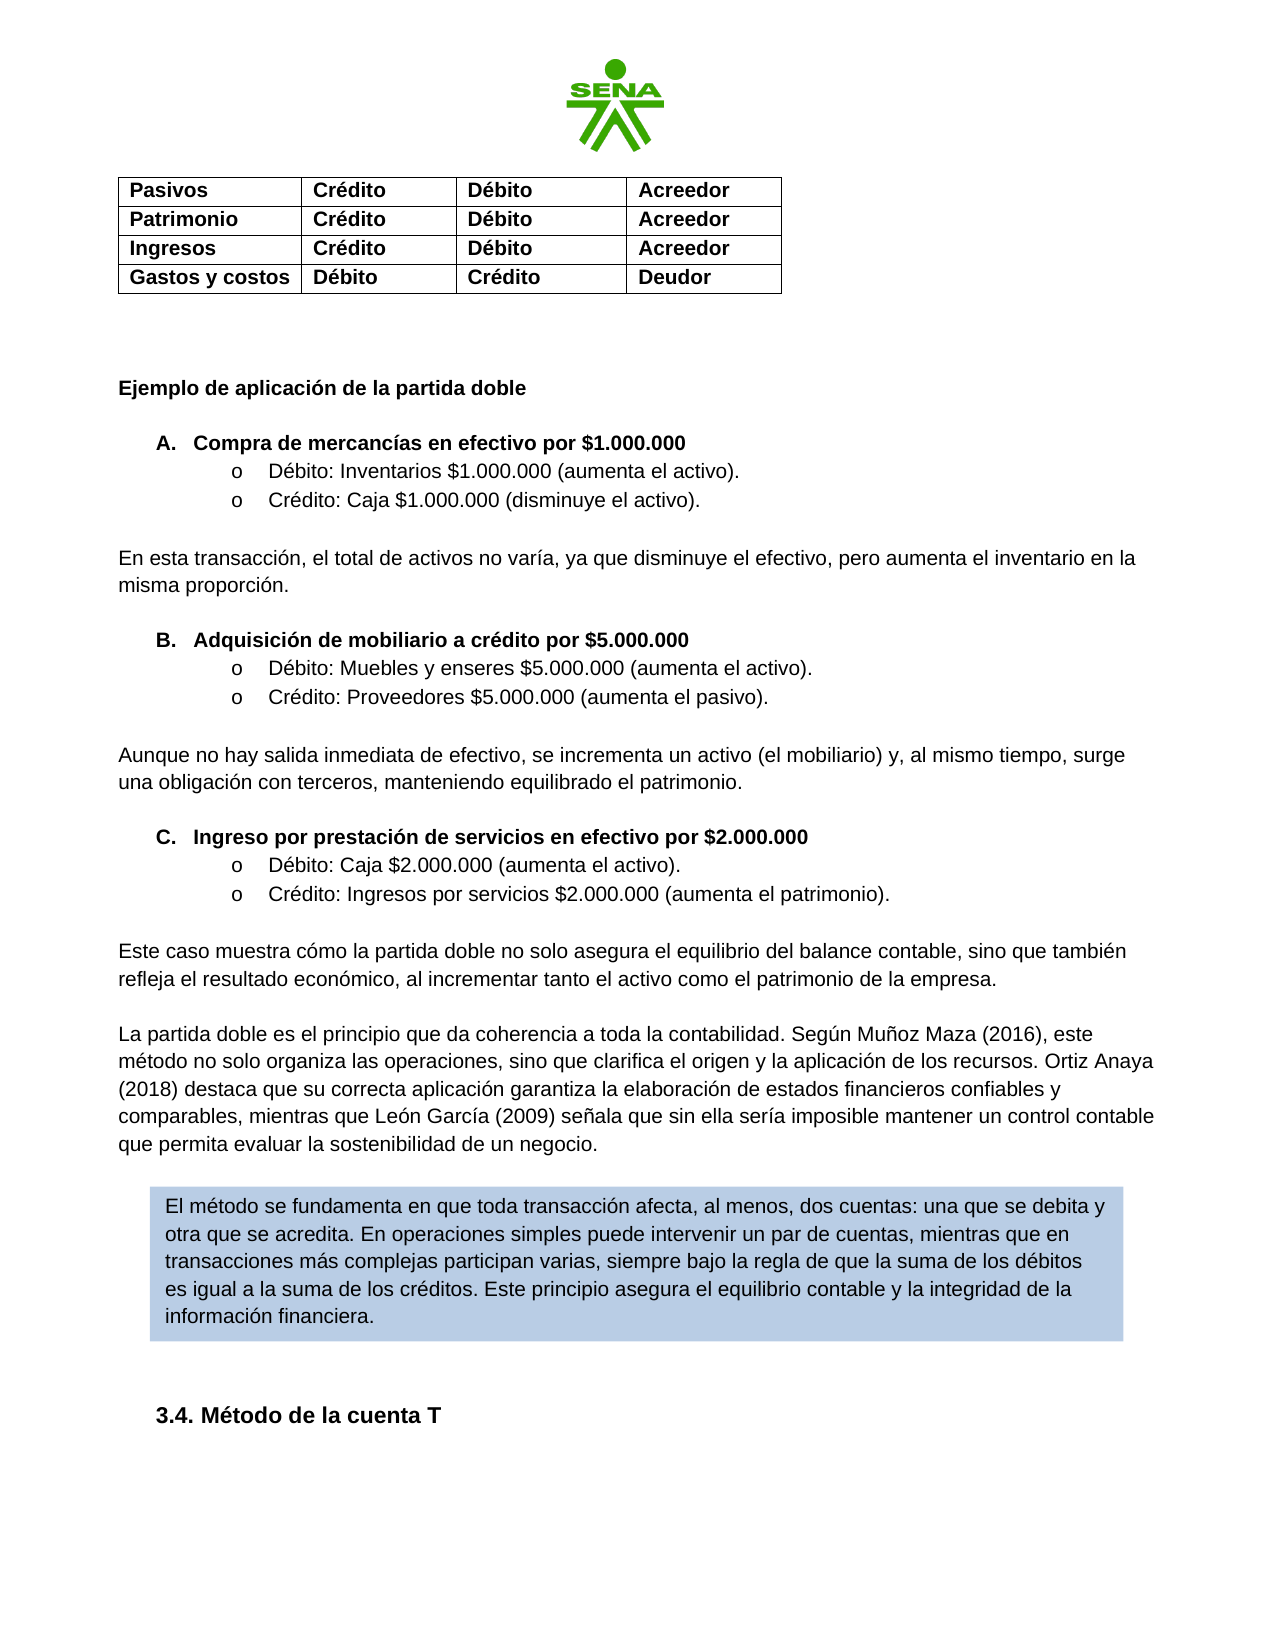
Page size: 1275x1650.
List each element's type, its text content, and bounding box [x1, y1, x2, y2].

table_cell Ingresos [119, 236, 301, 264]
list Crédito: Caja $1.000.000 (disminuye el activo). [231, 488, 1157, 514]
table_cell Crédito [302, 178, 456, 206]
table_cell Crédito [302, 207, 456, 235]
text La partida doble es el principio que da coherencia a toda la contabilidad. Según Muñoz Maza (2016), este método no solo organiza las operaciones, sino que clarifica el origen y la aplicación de los recursos. Ortiz Anaya (2018) destaca que su correcta aplicación garantiza la elaboración de estados financieros confiables y comparables, mientras que León García (2009) señala que sin ella sería imposible mantener un control contable que permita evaluar la sostenibilidad de un negocio. [118, 1022, 1157, 1156]
list Débito: Caja $2.000.000 (aumenta el activo). [231, 852, 1157, 878]
table_cell Débito [457, 236, 626, 264]
list Adquisición de mobiliario a crédito por $5.000.000 [156, 628, 1157, 652]
table_cell Crédito [457, 265, 626, 293]
text Ejemplo de aplicación de la partida doble [118, 376, 1157, 400]
table_cell Deudor [627, 265, 781, 293]
list Crédito: Proveedores $5.000.000 (aumenta el pasivo). [231, 685, 1157, 711]
table_cell Gastos y costos [119, 265, 301, 293]
table_cell Crédito [302, 236, 456, 264]
table_cell Patrimonio [119, 207, 301, 235]
list Débito: Inventarios $1.000.000 (aumenta el activo). [231, 459, 1157, 484]
table_cell Pasivos [119, 178, 301, 206]
list Débito: Muebles y enseres $5.000.000 (aumenta el activo). [231, 656, 1157, 681]
table_cell Débito [457, 178, 626, 206]
list Crédito: Ingresos por servicios $2.000.000 (aumenta el patrimonio). [231, 882, 1157, 908]
list Método de la cuenta T [156, 1402, 1157, 1428]
table_cell Acreedor [627, 236, 781, 264]
table_cell Acreedor [627, 207, 781, 235]
text En esta transacción, el total de activos no varía, ya que disminuye el efectivo, pero aumenta el inventario en la misma proporción. [118, 546, 1157, 597]
table_cell Acreedor [627, 178, 781, 206]
picture [566, 59, 664, 152]
text Aunque no hay salida inmediata de efectivo, se incrementa un activo (el mobiliario) y, al mismo tiempo, surge una obligación con terceros, manteniendo equilibrado el patrimonio. [118, 742, 1157, 794]
list Ingreso por prestación de servicios en efectivo por $2.000.000 [156, 825, 1157, 849]
table_cell Débito [457, 207, 626, 235]
list Compra de mercancías en efectivo por $1.000.000 [156, 431, 1157, 455]
text Este caso muestra cómo la partida doble no solo asegura el equilibrio del balance contable, sino que también refleja el resultado económico, al incrementar tanto el activo como el patrimonio de la empresa. [118, 939, 1157, 991]
table_cell Débito [302, 265, 456, 293]
